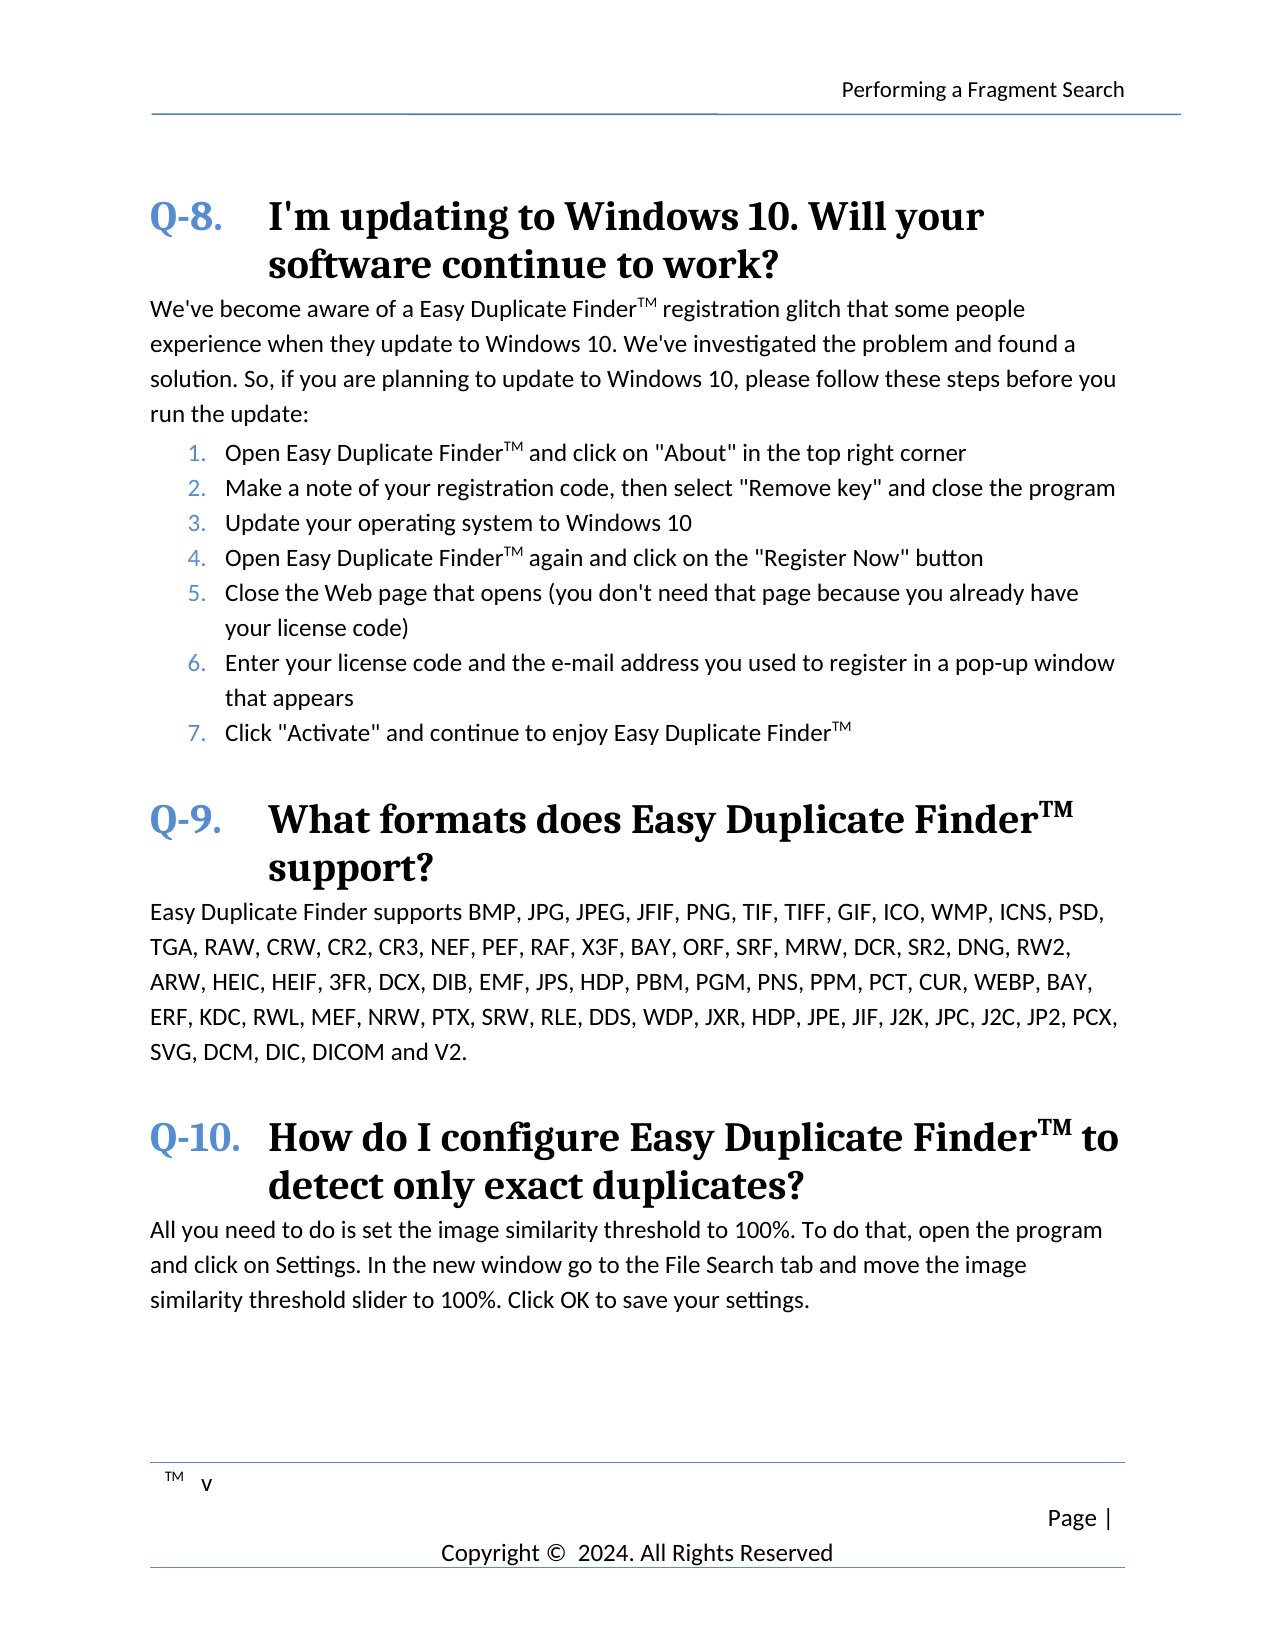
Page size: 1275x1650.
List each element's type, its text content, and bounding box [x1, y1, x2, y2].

list Make a note of your registration code, then select "Remove key" and close the program [187, 472, 1125, 503]
text How do I configure Easy Duplicate FinderTM to detect only exact duplicates? [150, 1114, 1125, 1210]
list Open Easy Duplicate FinderTM and click on "About" in the top right corner [187, 437, 1125, 468]
text I'm updating to Windows 10. Will your software continue to work? [150, 193, 1125, 289]
text What formats does Easy Duplicate FinderTM support? [150, 796, 1125, 892]
text Easy Duplicate Finder supports BMP, JPG, JPEG, JFIF, PNG, TIF, TIFF, GIF, ICO, WMP, ICNS, PSD, TGA, RAW, CRW, CR2, CR3, NEF, PEF, RAF, X3F, BAY, ORF, SRF, MRW, DCR, SR2, DNG, RW2, ARW, HEIC, HEIF, 3FR, DCX, DIB, EMF, JPS, HDP, PBM, PGM, PNS, PPM, PCT, CUR, WEBP, BAY, ERF, KDC, RWL, MEF, NRW, PTX, SRW, RLE, DDS, WDP, JXR, HDP, JPE, JIF, J2K, JPC, J2C, JP2, PCX, SVG, DCM, DIC, DICOM and V2. [150, 896, 1125, 1066]
text All you need to do is set the image similarity threshold to 100%. To do that, open the program and click on Settings. In the new window go to the File Search tab and move the image similarity threshold slider to 100%. Click OK to save your settings. [150, 1214, 1125, 1315]
list Update your operating system to Windows 10 [187, 507, 1125, 538]
text We've become aware of a Easy Duplicate FinderTM registration glitch that some people experience when they update to Windows 10. We've investigated the problem and found a solution. So, if you are planning to update to Windows 10, please follow these steps before you run the update: [150, 293, 1125, 429]
list Open Easy Duplicate FinderTM again and click on the "Register Now" button [187, 542, 1125, 573]
list Click "Activate" and continue to enjoy Easy Duplicate FinderTM [187, 717, 1125, 748]
list Enter your license code and the e-mail address you used to register in a pop-up window that appears [187, 647, 1125, 713]
list Close the Web page that opens (you don't need that page because you already have your license code) [187, 577, 1125, 643]
